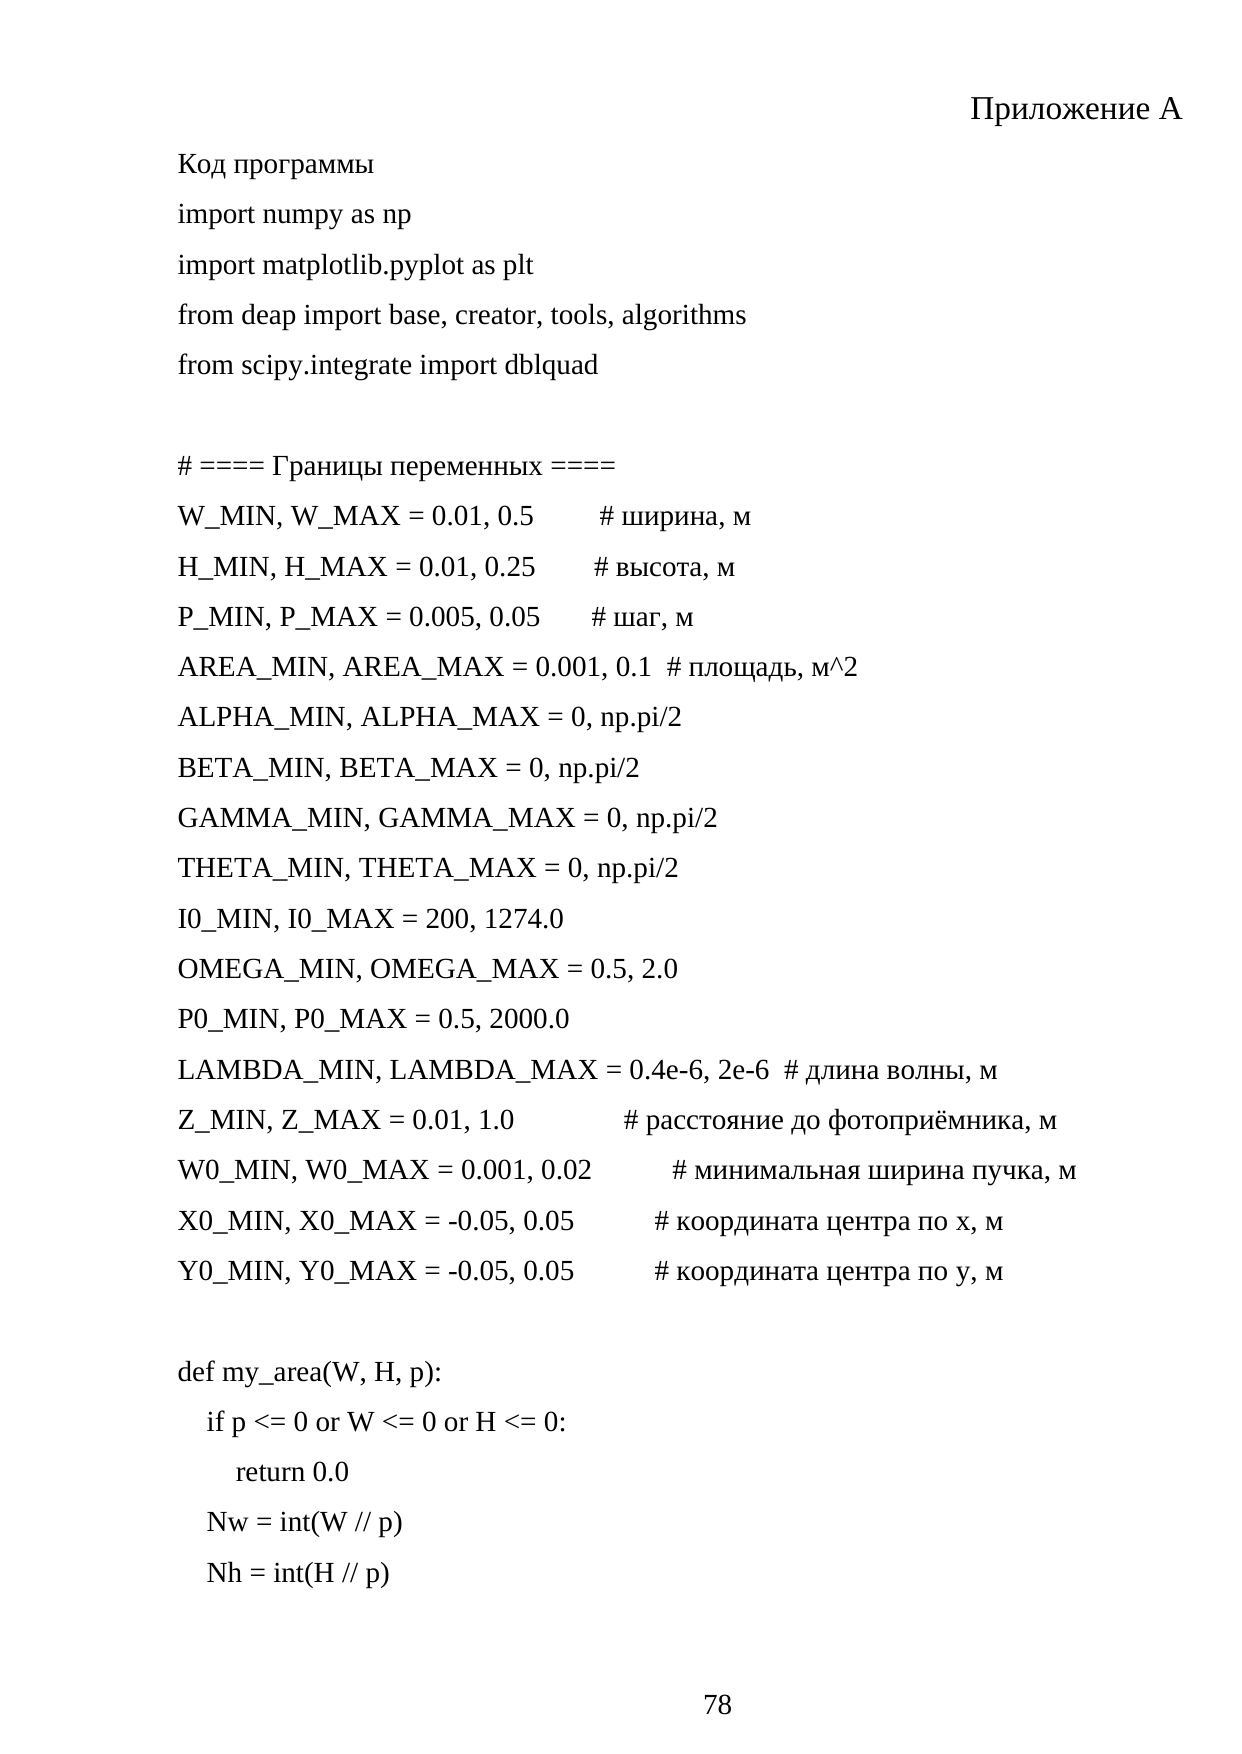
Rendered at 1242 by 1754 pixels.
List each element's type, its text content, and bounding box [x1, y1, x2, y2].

text from scipy.integrate import dblquad [177, 347, 1183, 381]
text I0_MIN, I0_MAX = 200, 1274.0 [177, 901, 1183, 934]
text BETA_MIN, BETA_MAX = 0, np.pi/2 [177, 750, 1183, 783]
text import numpy as np [177, 196, 1183, 230]
text W_MIN, W_MAX = 0.01, 0.5 # ширина, м [177, 498, 1183, 532]
text Z_MIN, Z_MAX = 0.01, 1.0 # расстояние до фотоприёмника, м [177, 1102, 1183, 1136]
text def my_area(W, H, p): [177, 1354, 1183, 1387]
text Nw = int(W // p) [177, 1504, 1183, 1538]
text OMEGA_MIN, OMEGA_MAX = 0.5, 2.0 [177, 951, 1183, 985]
text # ==== Границы переменных ==== [177, 448, 1183, 482]
text Y0_MIN, Y0_MAX = -0.05, 0.05 # координата центра по y, м [177, 1253, 1183, 1287]
text if p <= 0 or W <= 0 or H <= 0: [177, 1404, 1183, 1437]
text return 0.0 [177, 1454, 1183, 1488]
text Код программы [177, 146, 1183, 180]
text GAMMA_MIN, GAMMA_MAX = 0, np.pi/2 [177, 800, 1183, 834]
text from deap import base, creator, tools, algorithms [177, 297, 1183, 331]
text import matplotlib.pyplot as plt [177, 247, 1183, 280]
text H_MIN, H_MAX = 0.01, 0.25 # высота, м [177, 549, 1183, 582]
text P0_MIN, P0_MAX = 0.5, 2000.0 [177, 1001, 1183, 1035]
text AREA_MIN, AREA_MAX = 0.001, 0.1 # площадь, м^2 [177, 649, 1183, 683]
text LAMBDA_MIN, LAMBDA_MAX = 0.4e-6, 2e-6 # длина волны, м [177, 1052, 1183, 1085]
subtitle Приложение А [177, 89, 1183, 127]
text ALPHA_MIN, ALPHA_MAX = 0, np.pi/2 [177, 699, 1183, 733]
text THETA_MIN, THETA_MAX = 0, np.pi/2 [177, 851, 1183, 884]
text X0_MIN, X0_MAX = -0.05, 0.05 # координата центра по x, м [177, 1203, 1183, 1236]
text P_MIN, P_MAX = 0.005, 0.05 # шаг, м [177, 599, 1183, 632]
text Nh = int(H // p) [177, 1555, 1183, 1588]
text W0_MIN, W0_MAX = 0.001, 0.02 # минимальная ширина пучка, м [177, 1152, 1183, 1186]
